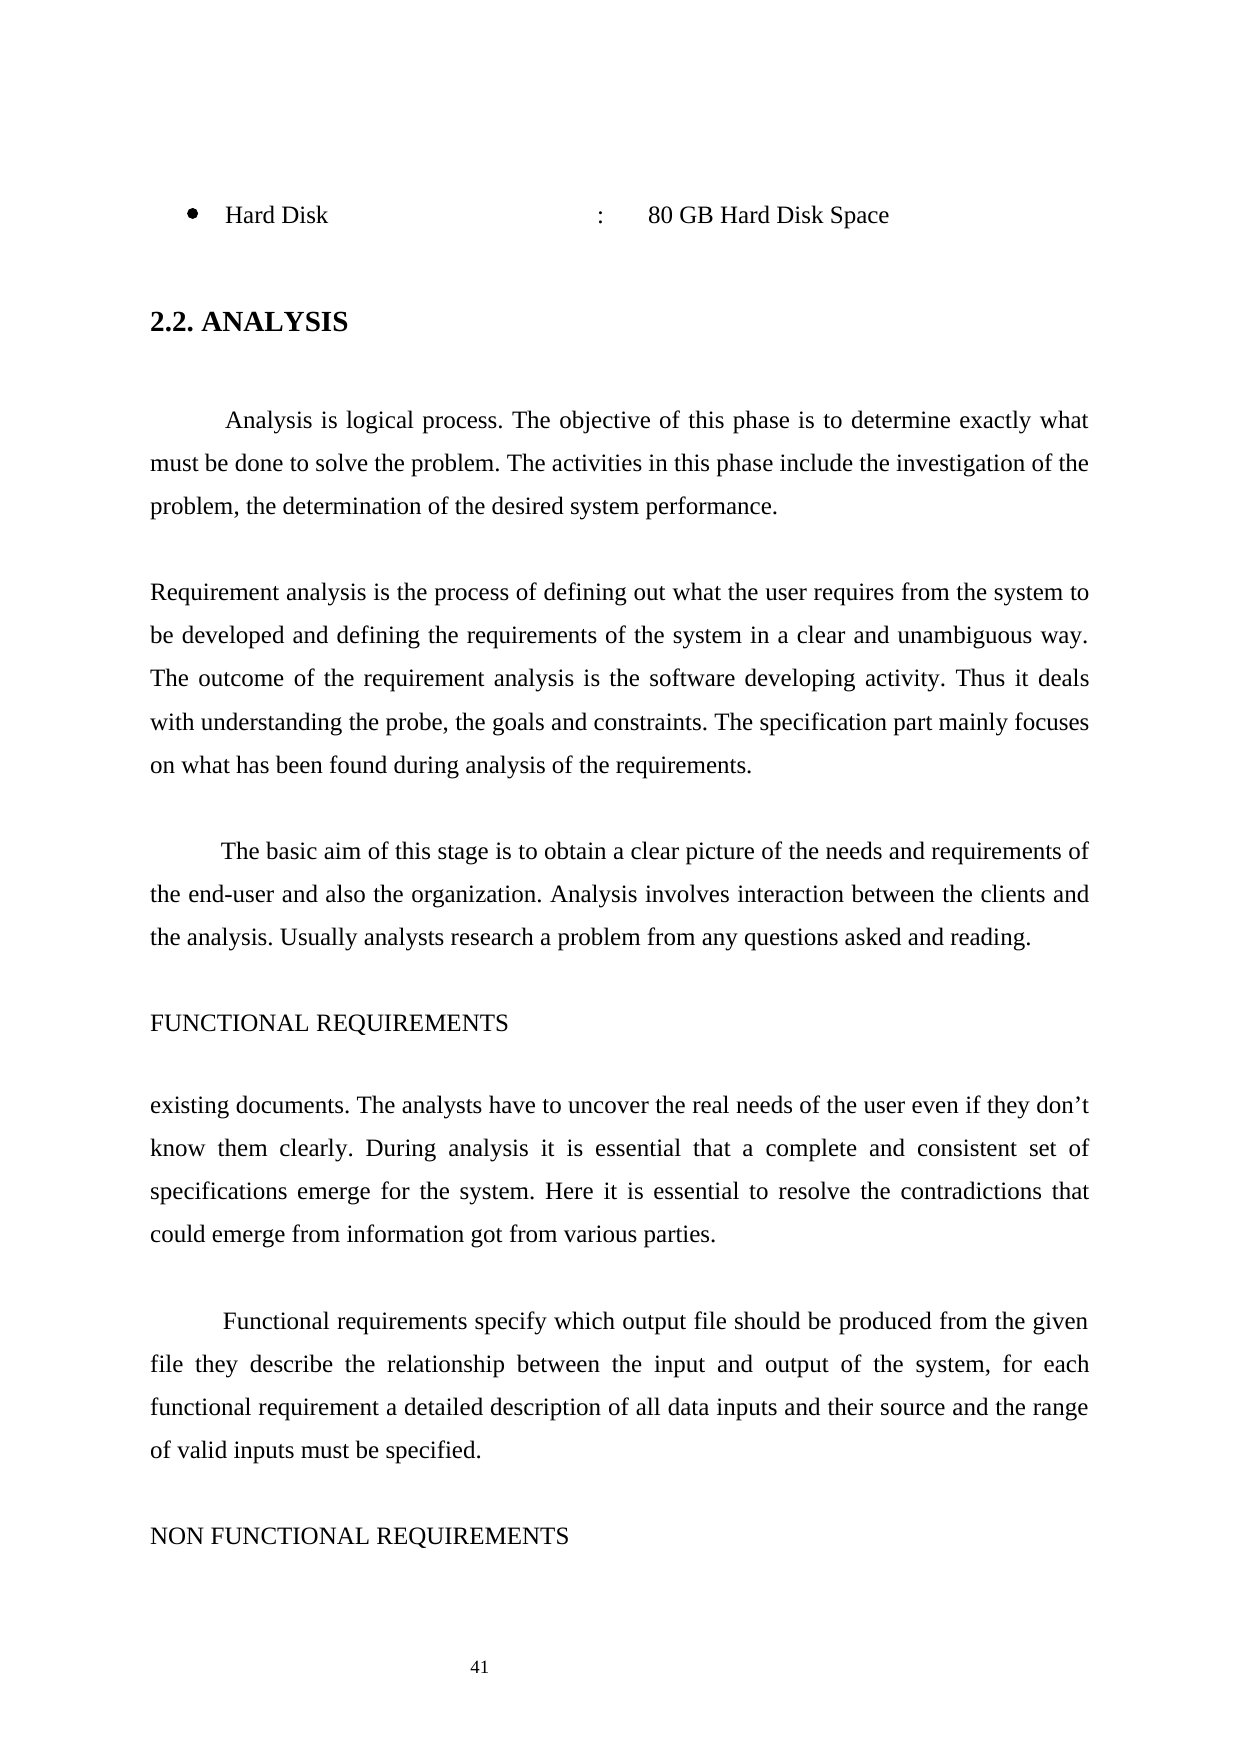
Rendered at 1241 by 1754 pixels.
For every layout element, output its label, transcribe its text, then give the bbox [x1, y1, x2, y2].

text NON FUNCTIONAL REQUIREMENTS [150, 1521, 1090, 1550]
text Functional requirements specify which output file should be produced from the given file they describe the relationship between the input and output of the system, for each functional requirement a detailed description of all data inputs and their source and the range of valid inputs must be specified. [150, 1306, 1090, 1464]
text FUNCTIONAL REQUIREMENTS [150, 1008, 1090, 1037]
list Hard Disk : 80 GB Hard Disk Space [187, 200, 1090, 230]
text existing documents. The analysts have to uncover the real needs of the user even if they don’t know them clearly. During analysis it is essential that a complete and consistent set of specifications emerge for the system. Here it is essential to resolve the contradictions that could emerge from information got from various parties. [150, 1090, 1090, 1248]
text The basic aim of this stage is to obtain a clear picture of the needs and requirements of the end-user and also the organization. Analysis involves interaction between the clients and the analysis. Usually analysts research a problem from any questions asked and reading. [150, 836, 1090, 951]
text 2.2. ANALYSIS [150, 304, 1090, 338]
text Requirement analysis is the process of defining out what the user requires from the system to be developed and defining the requirements of the system in a clear and unambiguous way. The outcome of the requirement analysis is the software developing activity. Thus it deals with understanding the probe, the goals and constraints. The specification part mainly focuses on what has been found during analysis of the requirements. [150, 577, 1090, 778]
text Analysis is logical process. The objective of this phase is to determine exactly what must be done to solve the problem. The activities in this phase include the investigation of the problem, the determination of the desired system performance. [150, 405, 1090, 520]
